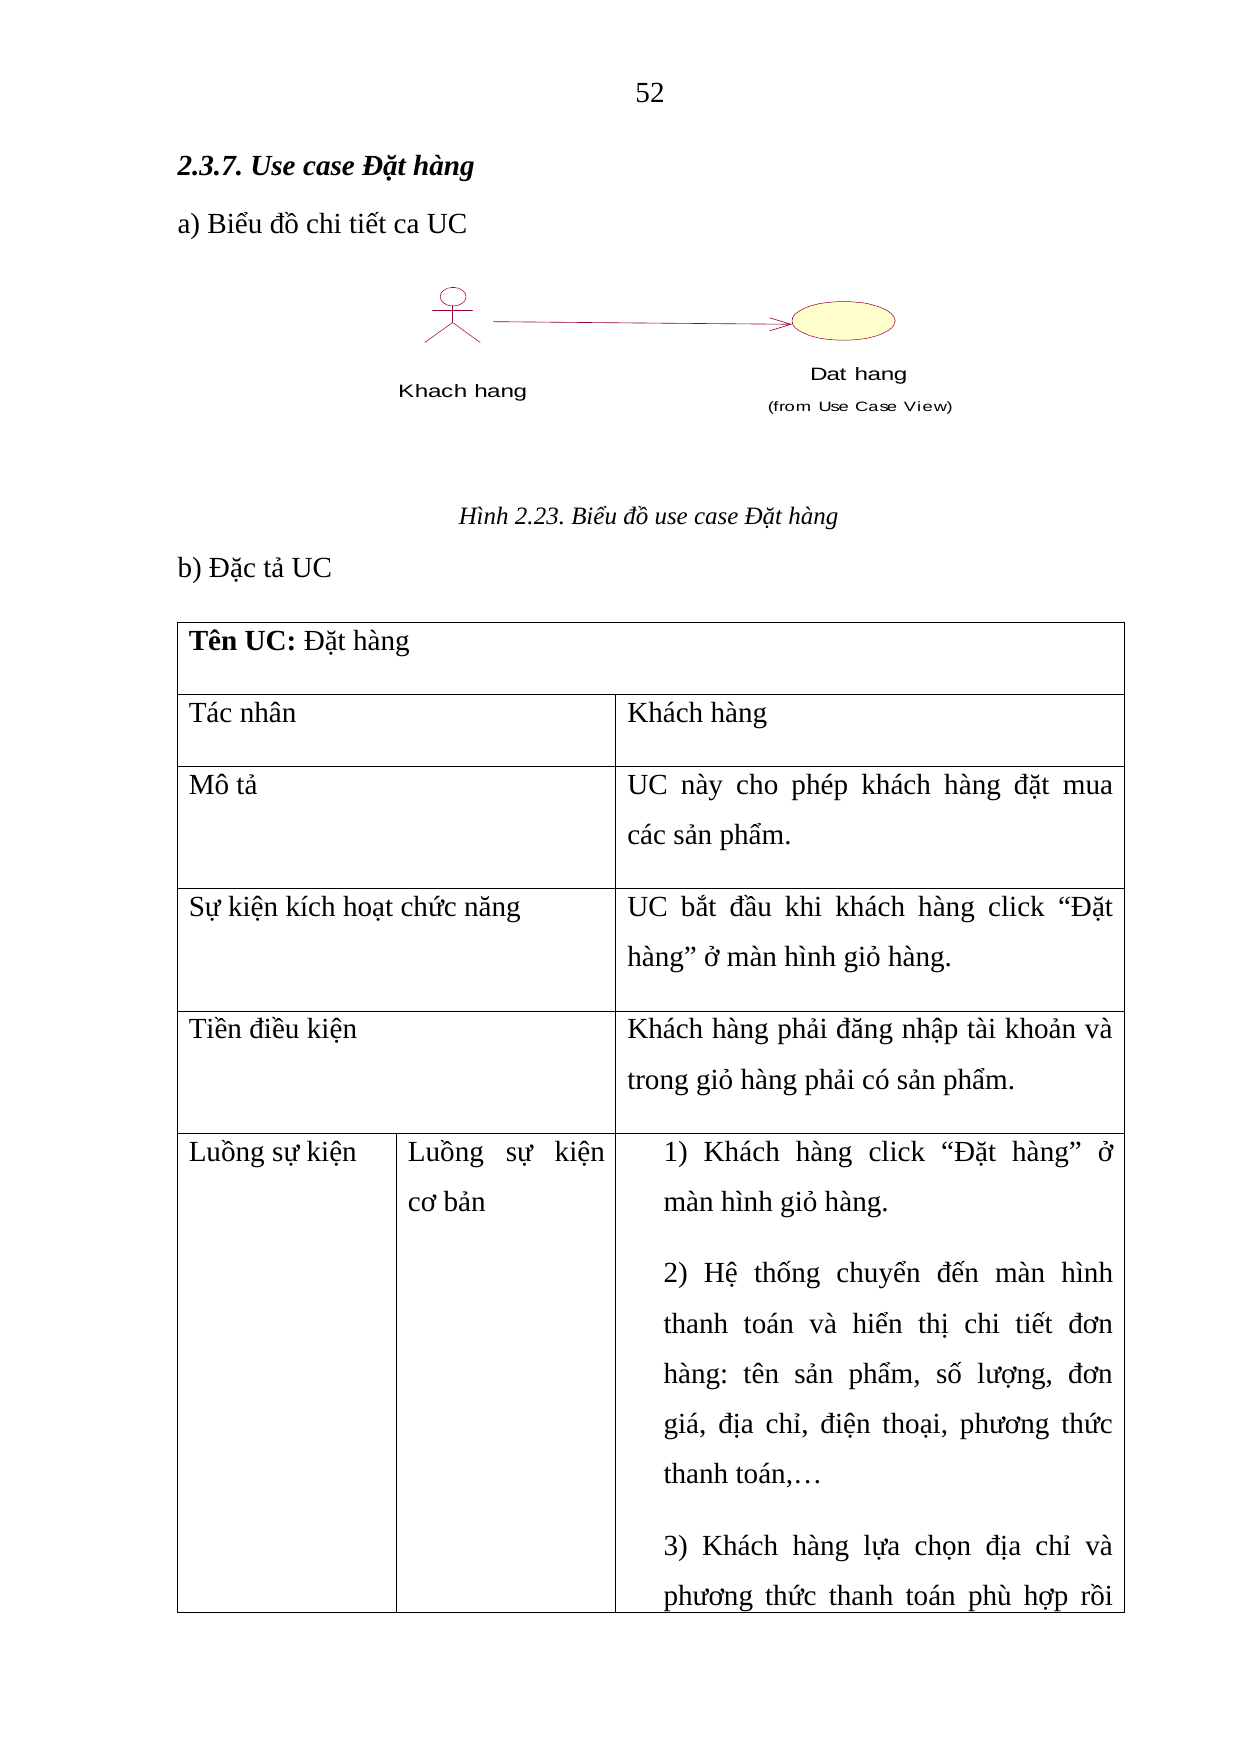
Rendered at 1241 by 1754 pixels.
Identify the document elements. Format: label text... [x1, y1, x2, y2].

table_cell Khách hàng [616, 695, 1124, 766]
table_cell Luồng sự kiện [178, 1134, 396, 1612]
table_cell Sự kiện kích hoạt chức năng [178, 889, 615, 1011]
subtitle 2.3.7. Use case Đặt hàng [177, 148, 1122, 181]
table_cell UC này cho phép khách hàng đặt mua các sản phẩm. [616, 767, 1124, 888]
text a) Biểu đồ chi tiết ca UC [177, 206, 1122, 240]
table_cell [397, 1134, 615, 1612]
table_cell Khách hàng phải đăng nhập tài khoản và trong giỏ hàng phải có sản phẩm. [616, 1012, 1124, 1133]
table_cell UC bắt đầu khi khách hàng click “Đặt hàng” ở màn hình giỏ hàng. [616, 889, 1124, 1011]
table_cell Mô tả [178, 767, 615, 888]
table_cell Tác nhân [178, 695, 615, 766]
text b) Đặc tả UC [177, 550, 1122, 584]
table_cell Tiền điều kiện [178, 1012, 615, 1133]
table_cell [616, 1134, 1124, 1612]
table_header Tên UC: Đặt hàng [178, 623, 1124, 694]
